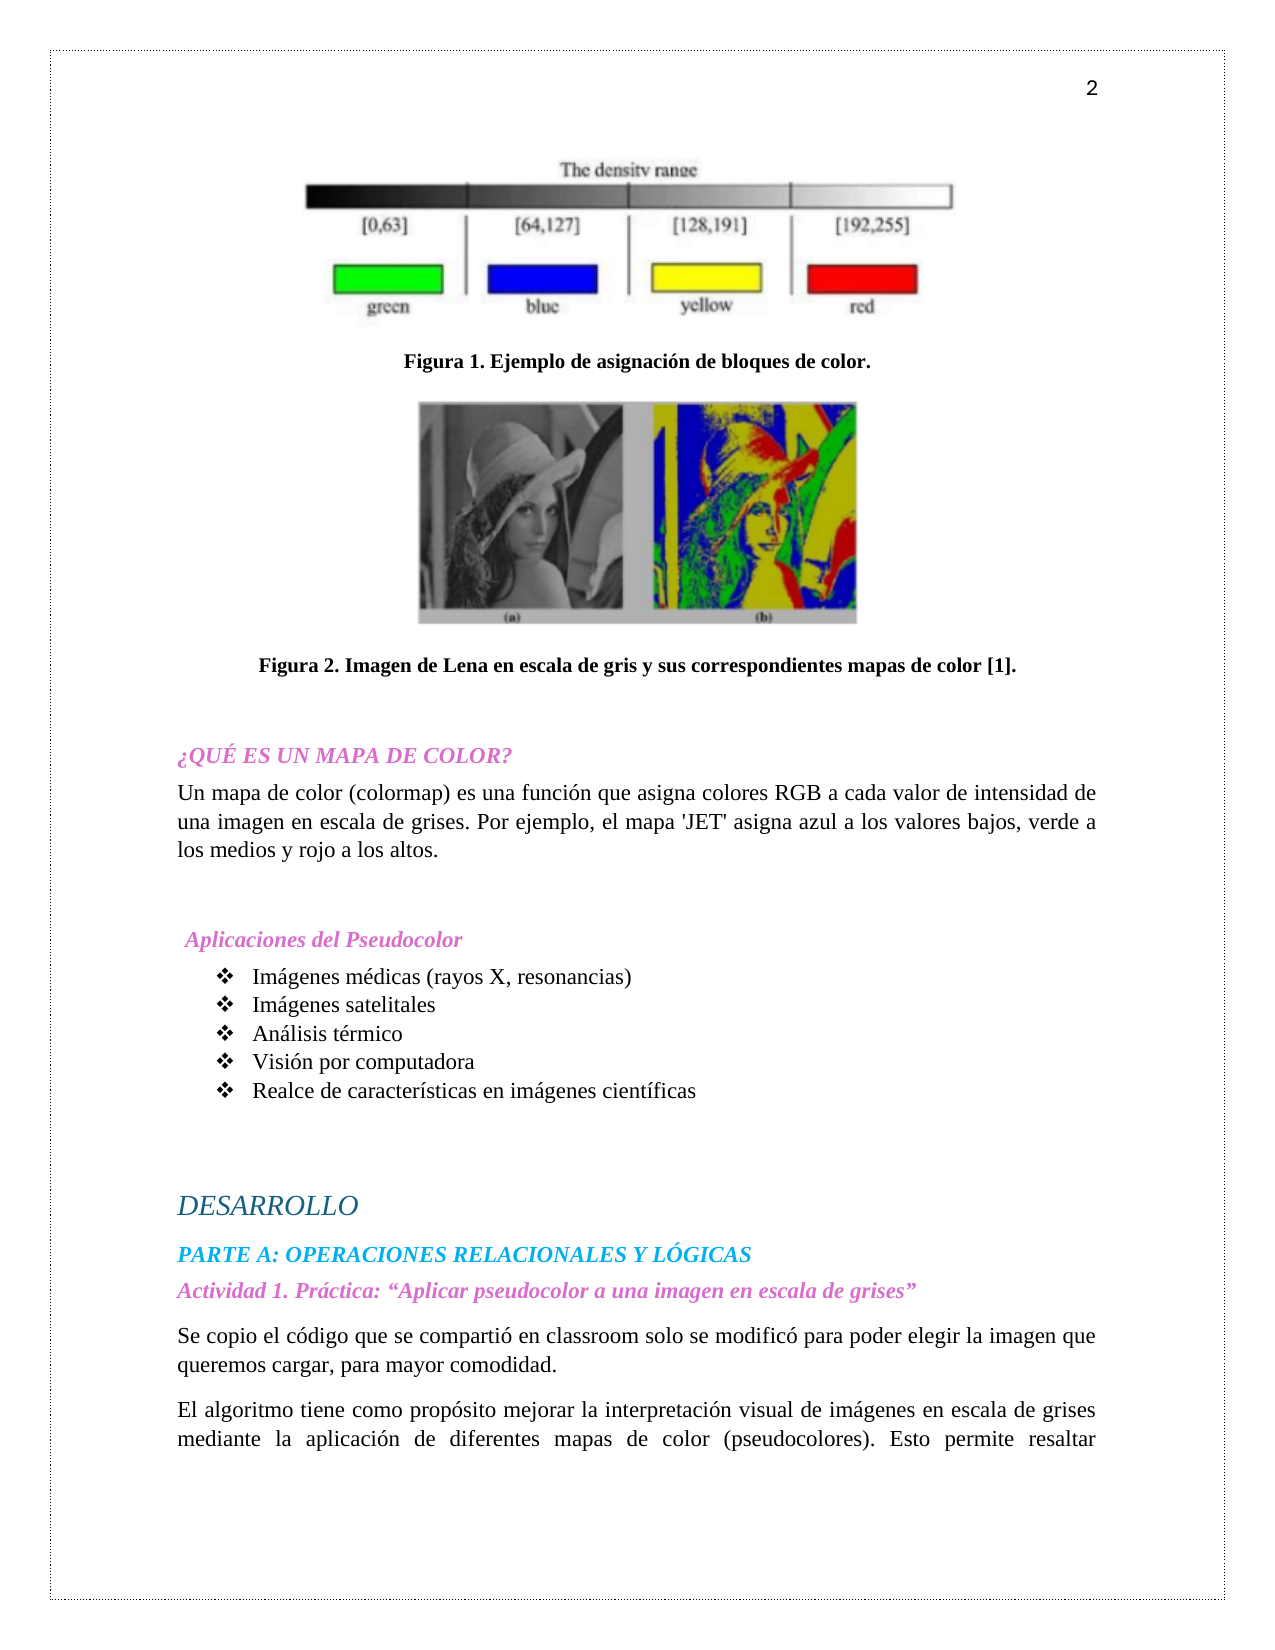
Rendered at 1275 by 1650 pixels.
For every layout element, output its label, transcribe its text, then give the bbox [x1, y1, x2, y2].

picture [407, 391, 868, 635]
subtitle Aplicaciones del Pseudocolor [177, 926, 1098, 953]
picture [286, 147, 989, 331]
text Figura 1. Ejemplo de asignación de bloques de color. [177, 349, 1098, 373]
list Visión por computadora [214, 1048, 1098, 1075]
subtitle PARTE A: OPERACIONES RELACIONALES Y LÓGICAS [177, 1241, 1098, 1267]
list Análisis térmico [214, 1020, 1098, 1046]
text Se copio el código que se compartió en classroom solo se modificó para poder elegir la imagen que queremos cargar, para mayor comodidad. [177, 1323, 1098, 1377]
text Un mapa de color (colormap) es una función que asigna colores RGB a cada valor de intensidad de una imagen en escala de grises. Por ejemplo, el mapa 'JET' asigna azul a los valores bajos, verde a los medios y rojo a los altos. [177, 779, 1098, 862]
text Figura 2. Imagen de Lena en escala de gris y sus correspondientes mapas de color [1]. [177, 653, 1098, 677]
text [177, 1396, 1098, 1451]
list Imágenes satelitales [214, 992, 1098, 1018]
list Realce de características en imágenes científicas [214, 1077, 1098, 1103]
subtitle ¿QUÉ ES UN MAPA DE COLOR? [177, 742, 1098, 769]
list Imágenes médicas (rayos X, resonancias) [214, 963, 1098, 989]
subtitle DESARROLLO [177, 1188, 1098, 1221]
text Actividad 1. Práctica: “Aplicar pseudocolor a una imagen en escala de grises” [177, 1277, 1098, 1304]
